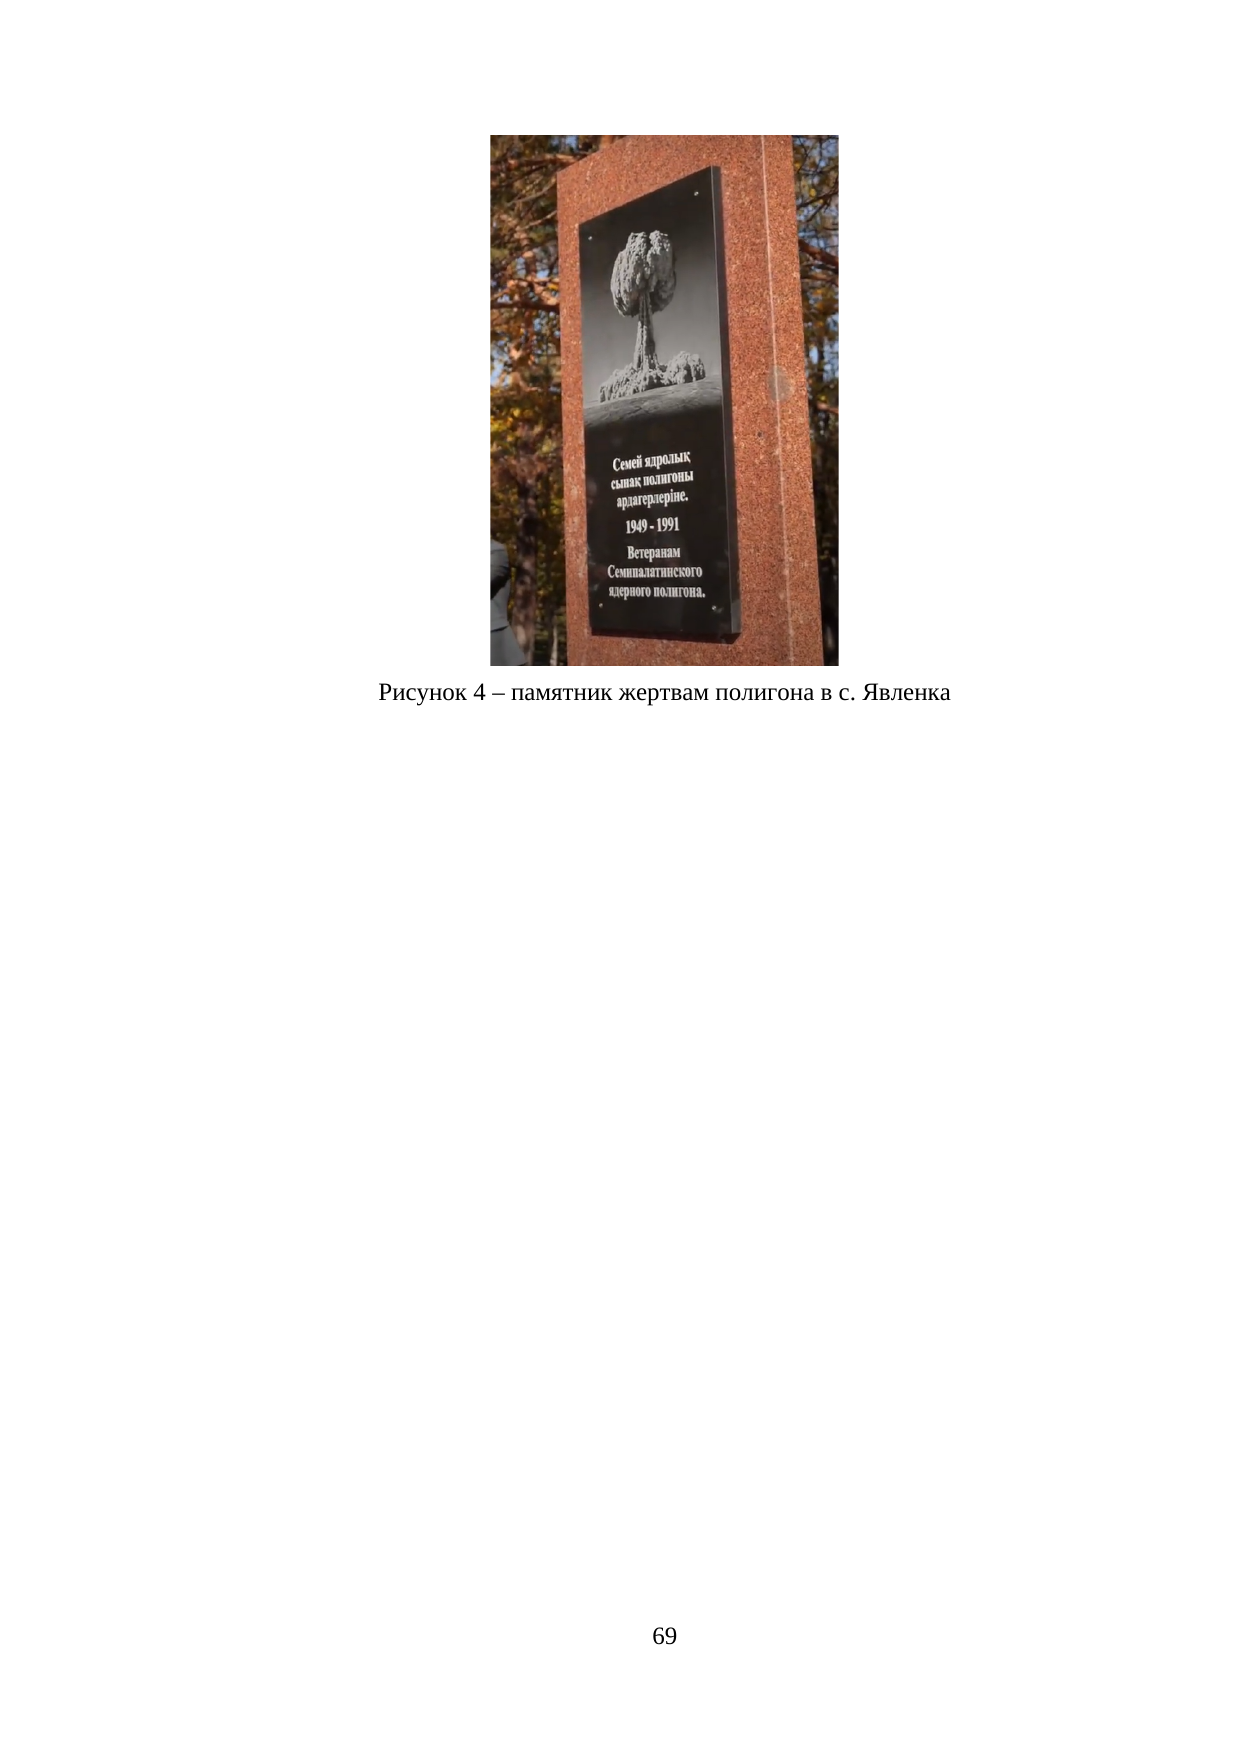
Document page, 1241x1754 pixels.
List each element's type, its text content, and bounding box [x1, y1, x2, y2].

picture [490, 135, 839, 666]
text Рисунок 4 – памятник жертвам полигона в с. Явленка [177, 677, 1152, 706]
